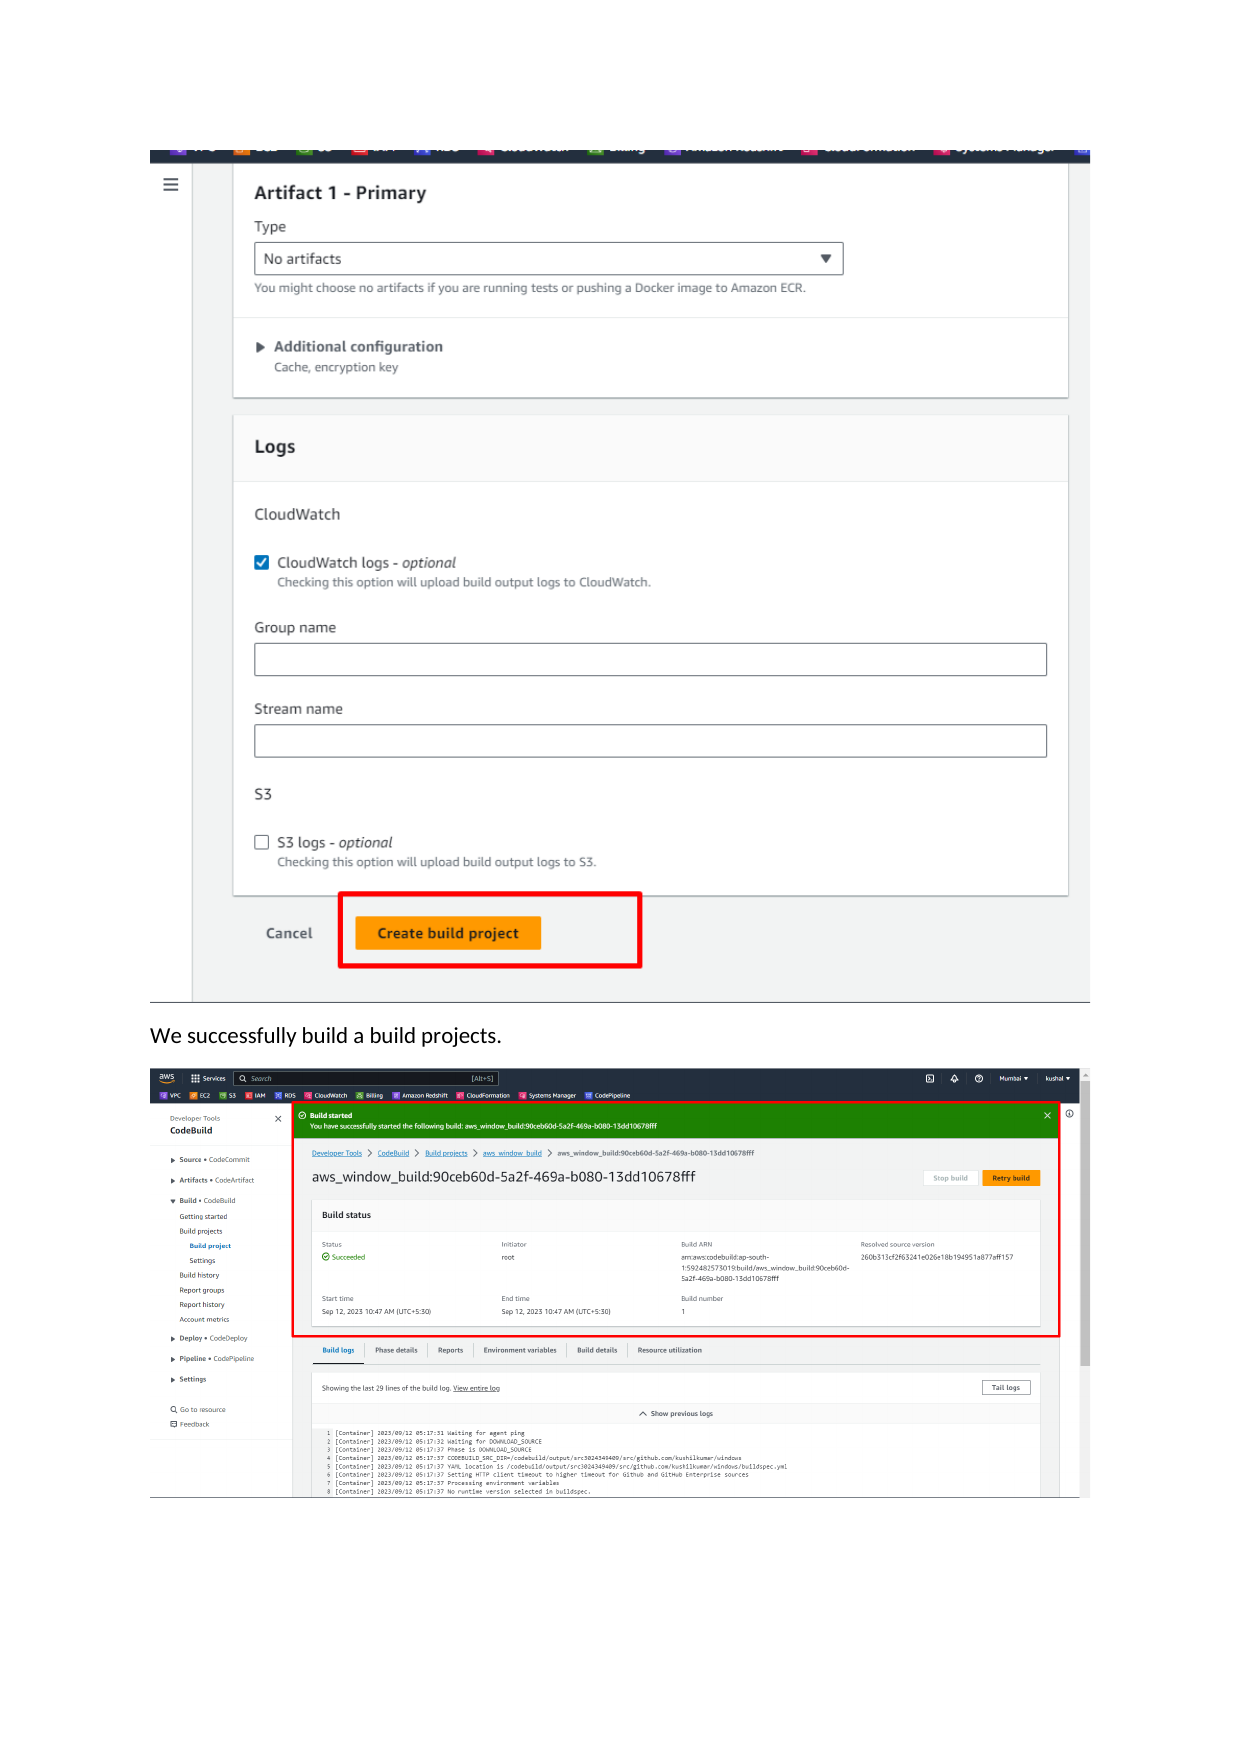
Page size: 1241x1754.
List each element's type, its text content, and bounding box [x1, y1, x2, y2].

picture [150, 150, 1091, 1003]
text We successfully build a build projects. [150, 1021, 1090, 1049]
picture [150, 1068, 1091, 1498]
